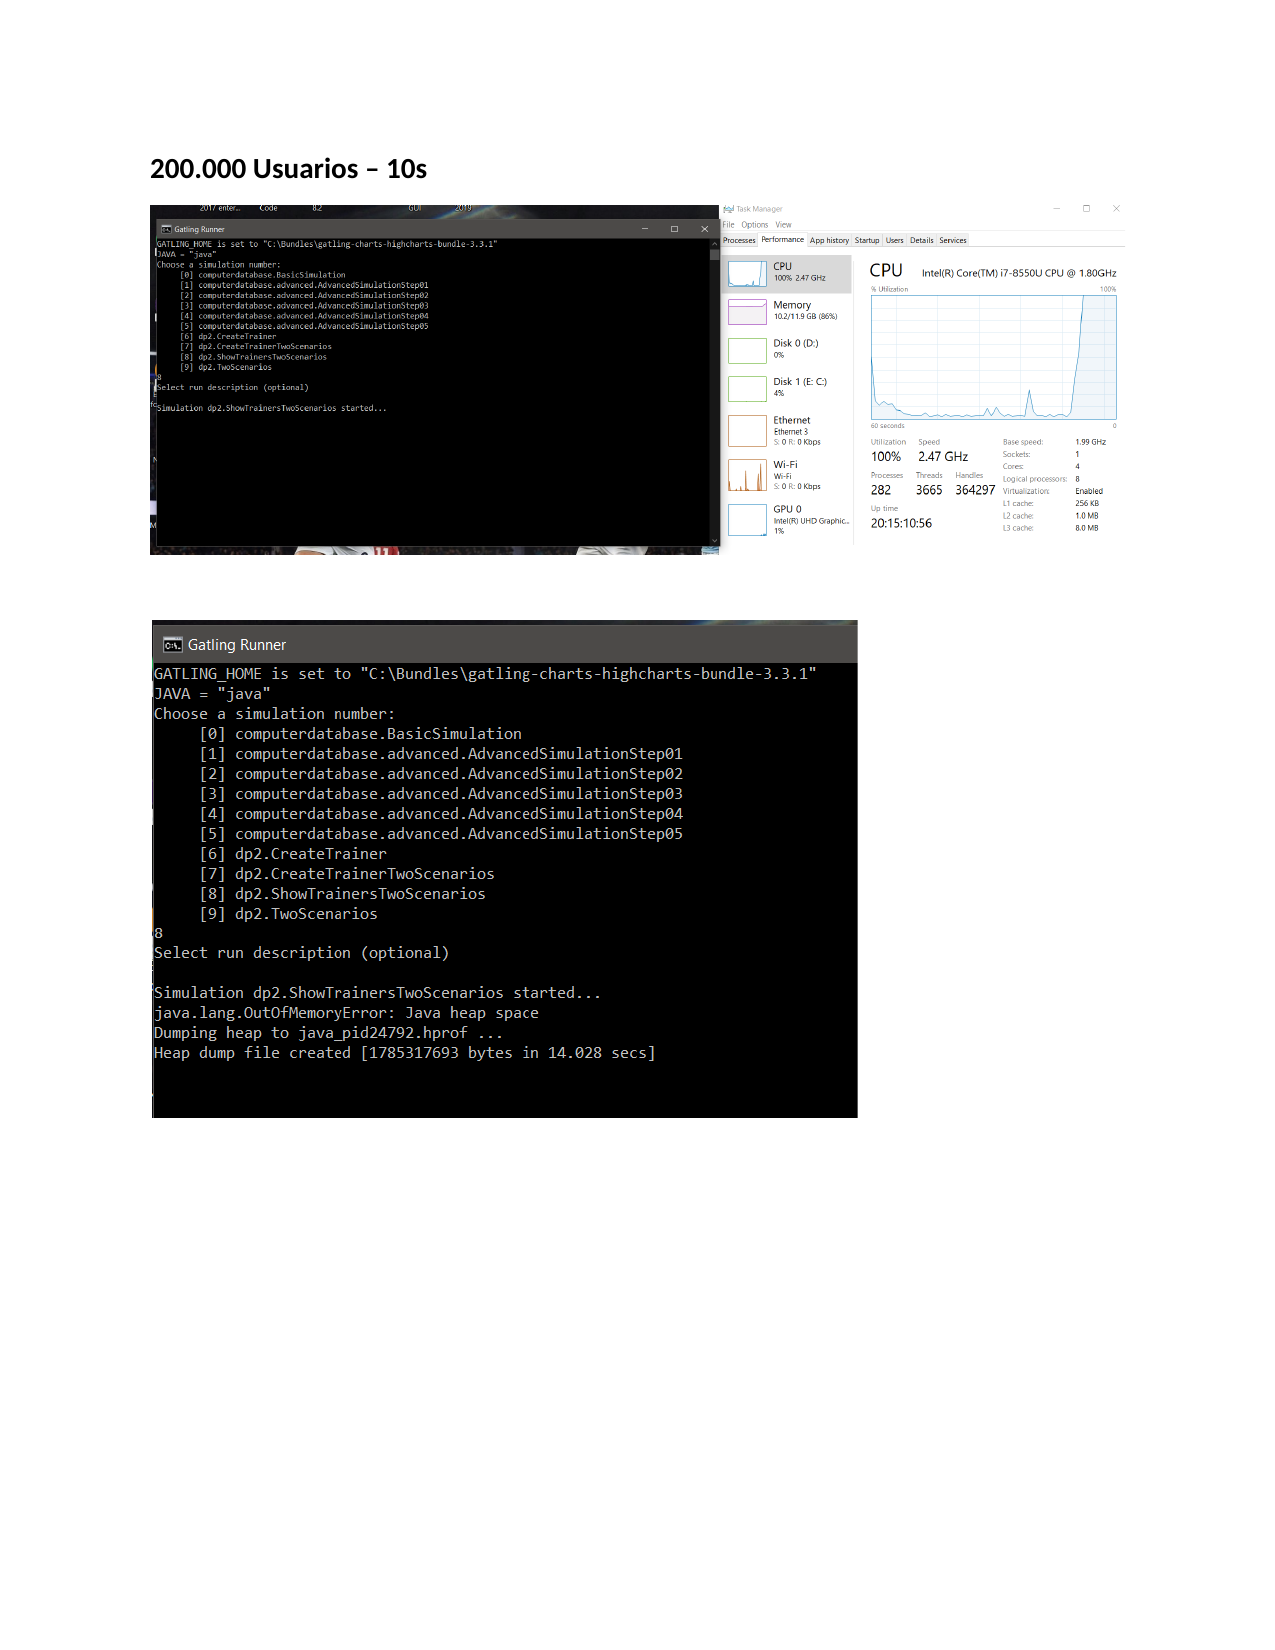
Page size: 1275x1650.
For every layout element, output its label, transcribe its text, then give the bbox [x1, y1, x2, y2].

picture [150, 205, 1125, 555]
text 200.000 Usuarios – 10s [150, 150, 1125, 186]
picture [152, 620, 858, 1118]
